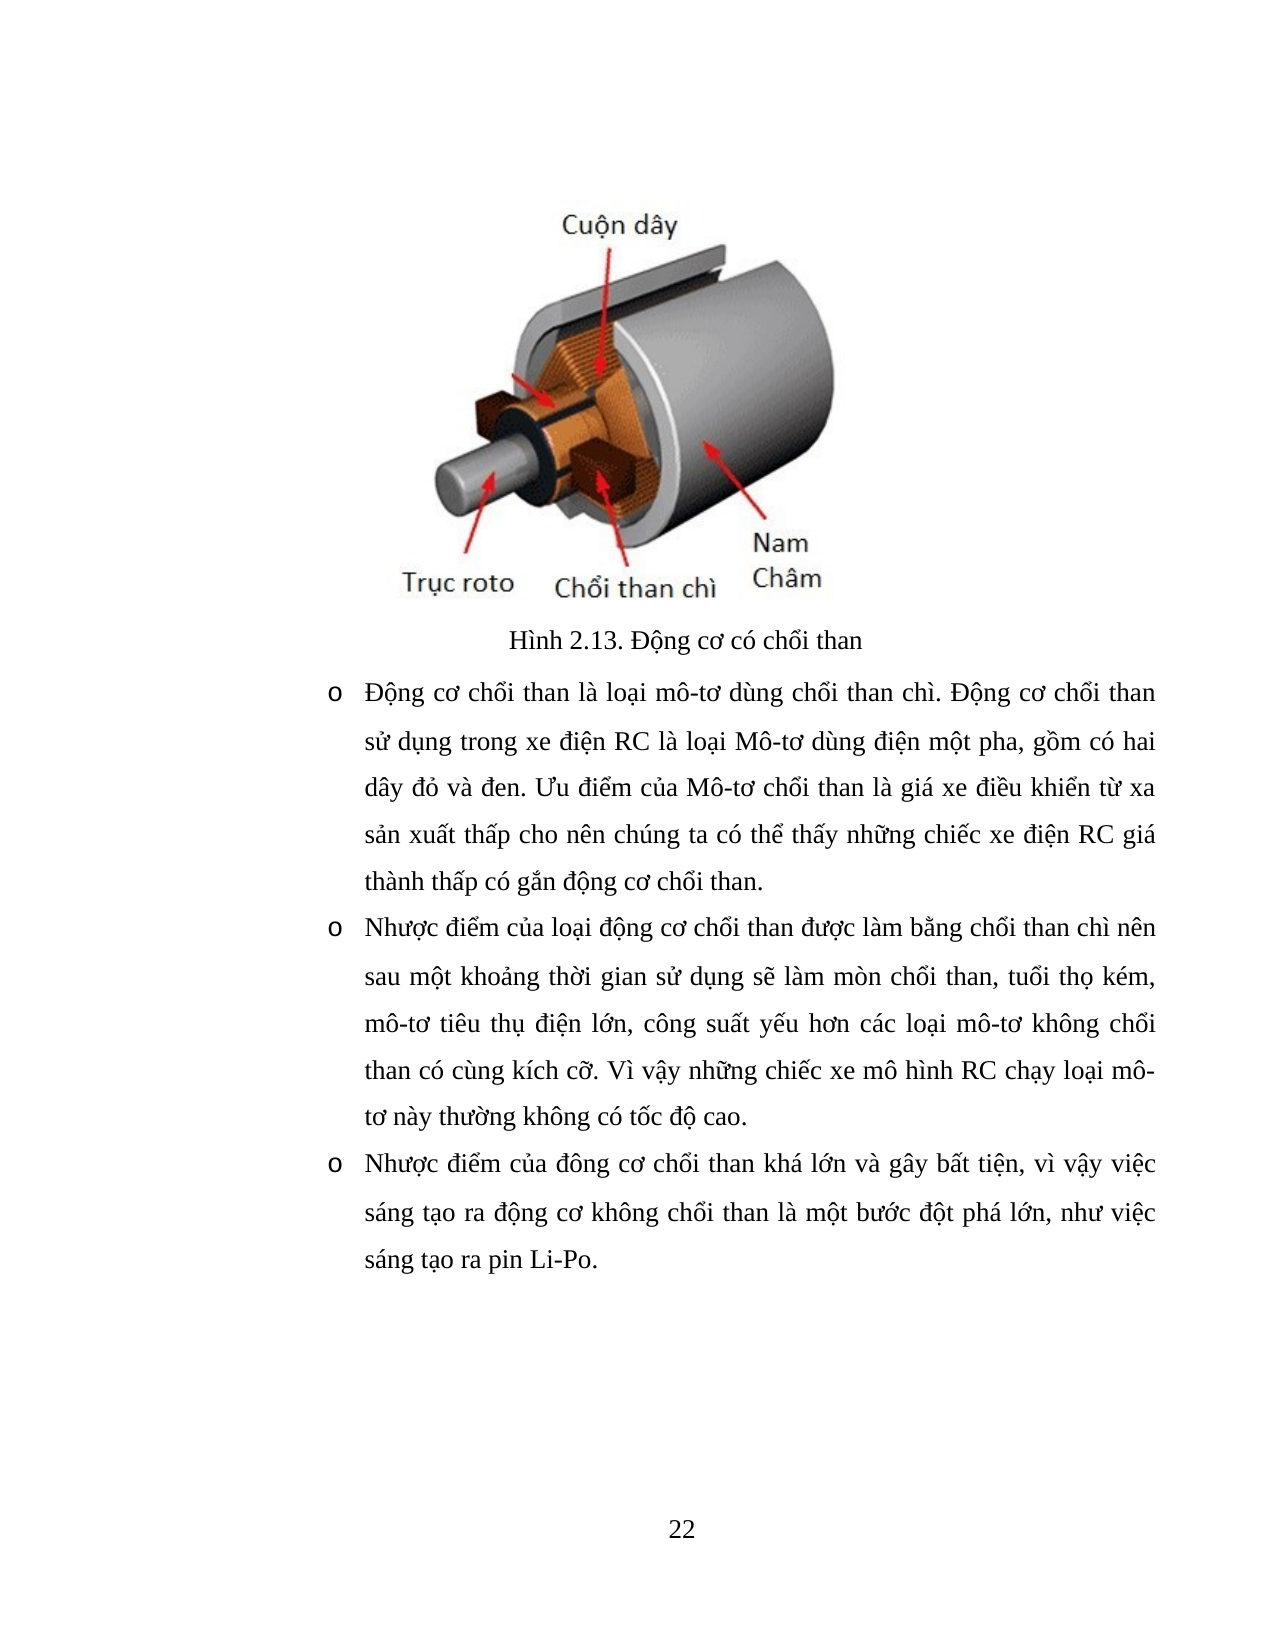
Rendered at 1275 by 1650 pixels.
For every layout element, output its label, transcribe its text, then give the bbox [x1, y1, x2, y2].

list Nhược điểm của loại động cơ chổi than được làm bằng chổi than chì nên sau một khoảng thời gian sử dụng sẽ làm mòn chổi than, tuổi thọ kém, mô-tơ tiêu thụ điện lớn, công suất yếu hơn các loại mô-tơ không chổi than có cùng kích cỡ. Vì vậy những chiếc xe mô hình RC chạy loại mô-tơ này thường không có tốc độ cao. [327, 912, 1157, 1132]
picture [364, 177, 877, 624]
list Động cơ chổi than là loại mô-tơ dùng chổi than chì. Động cơ chổi than sử dụng trong xe điện RC là loại Mô-tơ dùng điện một pha, gồm có hai dây đỏ và đen. Ưu điểm của Mô-tơ chổi than là giá xe điều khiển từ xa sản xuất thấp cho nên chúng ta có thể thấy những chiếc xe điện RC giá thành thấp có gắn động cơ chổi than. [327, 676, 1157, 896]
list Nhược điểm của đông cơ chổi than khá lớn và gây bất tiện, vì vậy việc sáng tạo ra động cơ không chổi than là một bước đột phá lớn, như việc sáng tạo ra pin Li-Po. [327, 1147, 1157, 1274]
